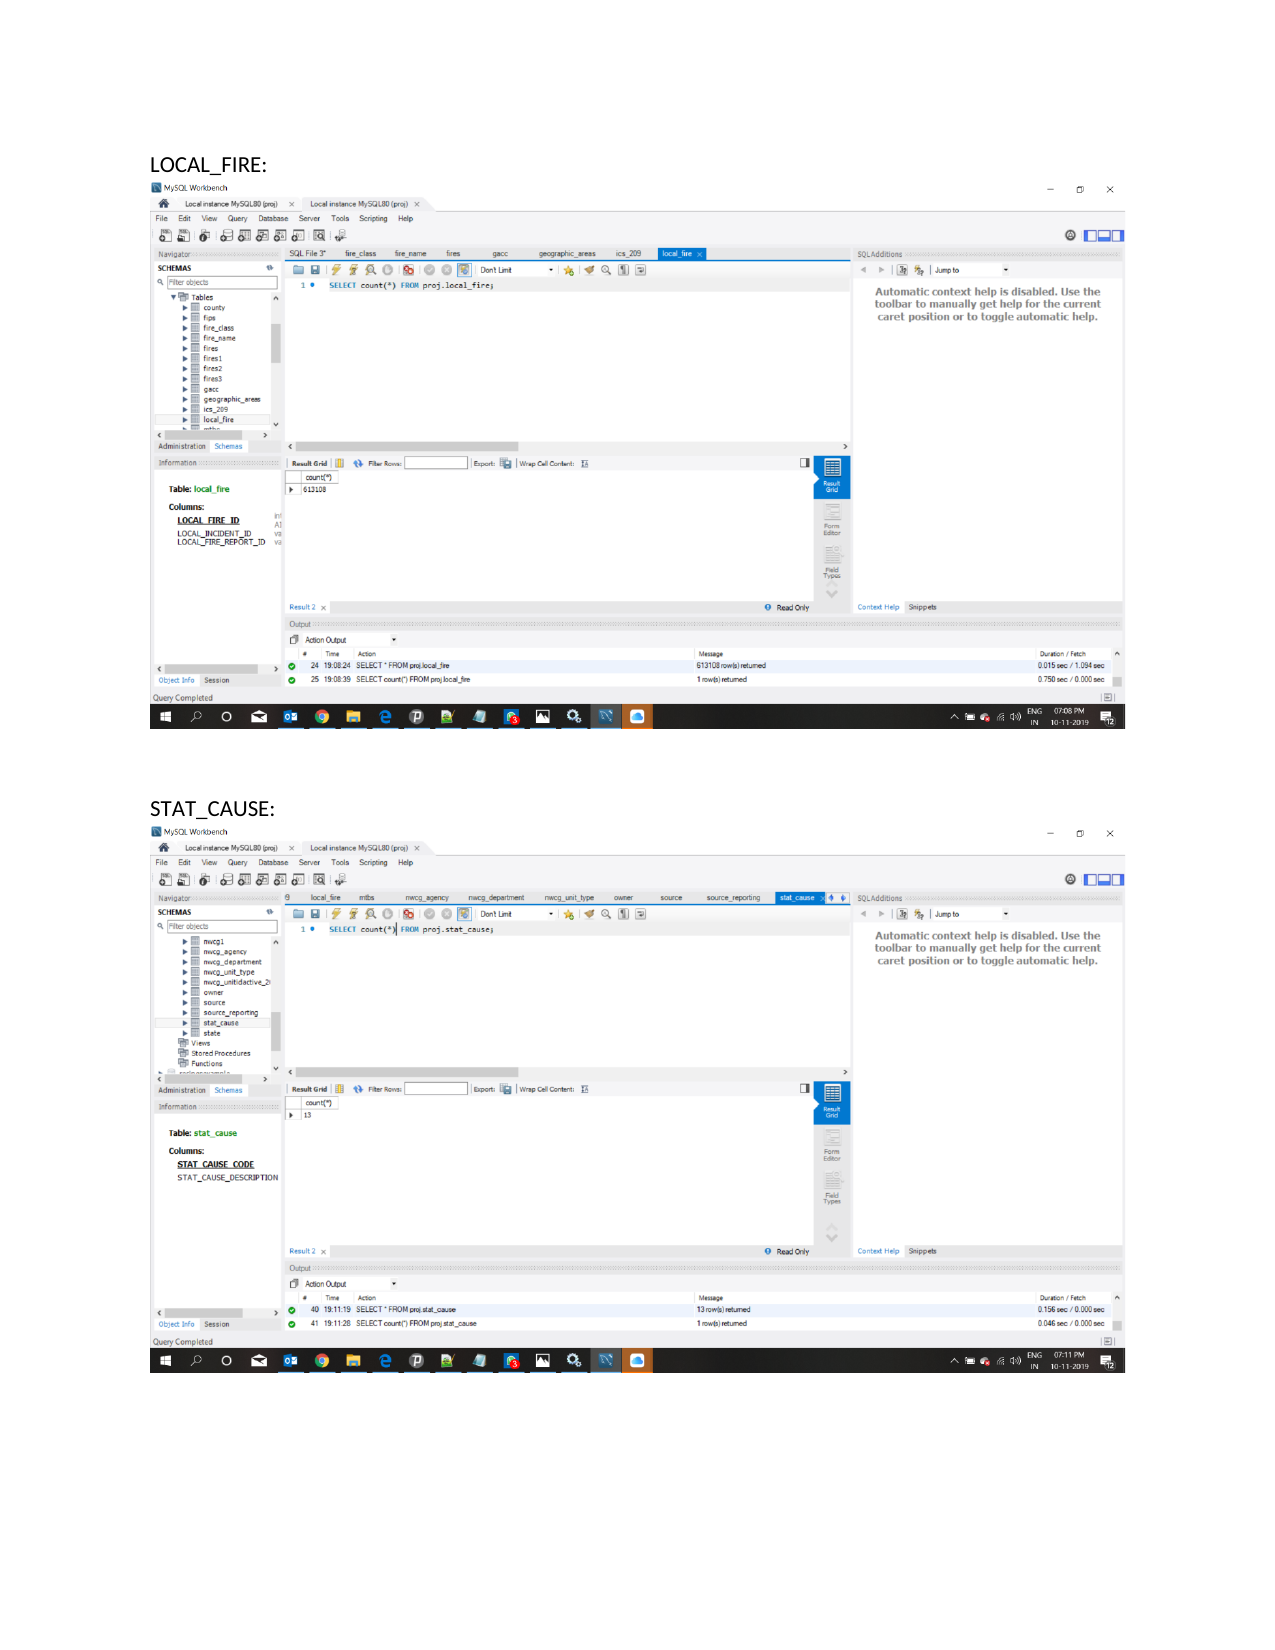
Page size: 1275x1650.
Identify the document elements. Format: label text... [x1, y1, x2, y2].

text LOCAL_FIRE: [150, 150, 1125, 180]
picture [150, 180, 1125, 729]
picture [150, 824, 1125, 1373]
text STAT_CAUSE: [150, 794, 1125, 824]
